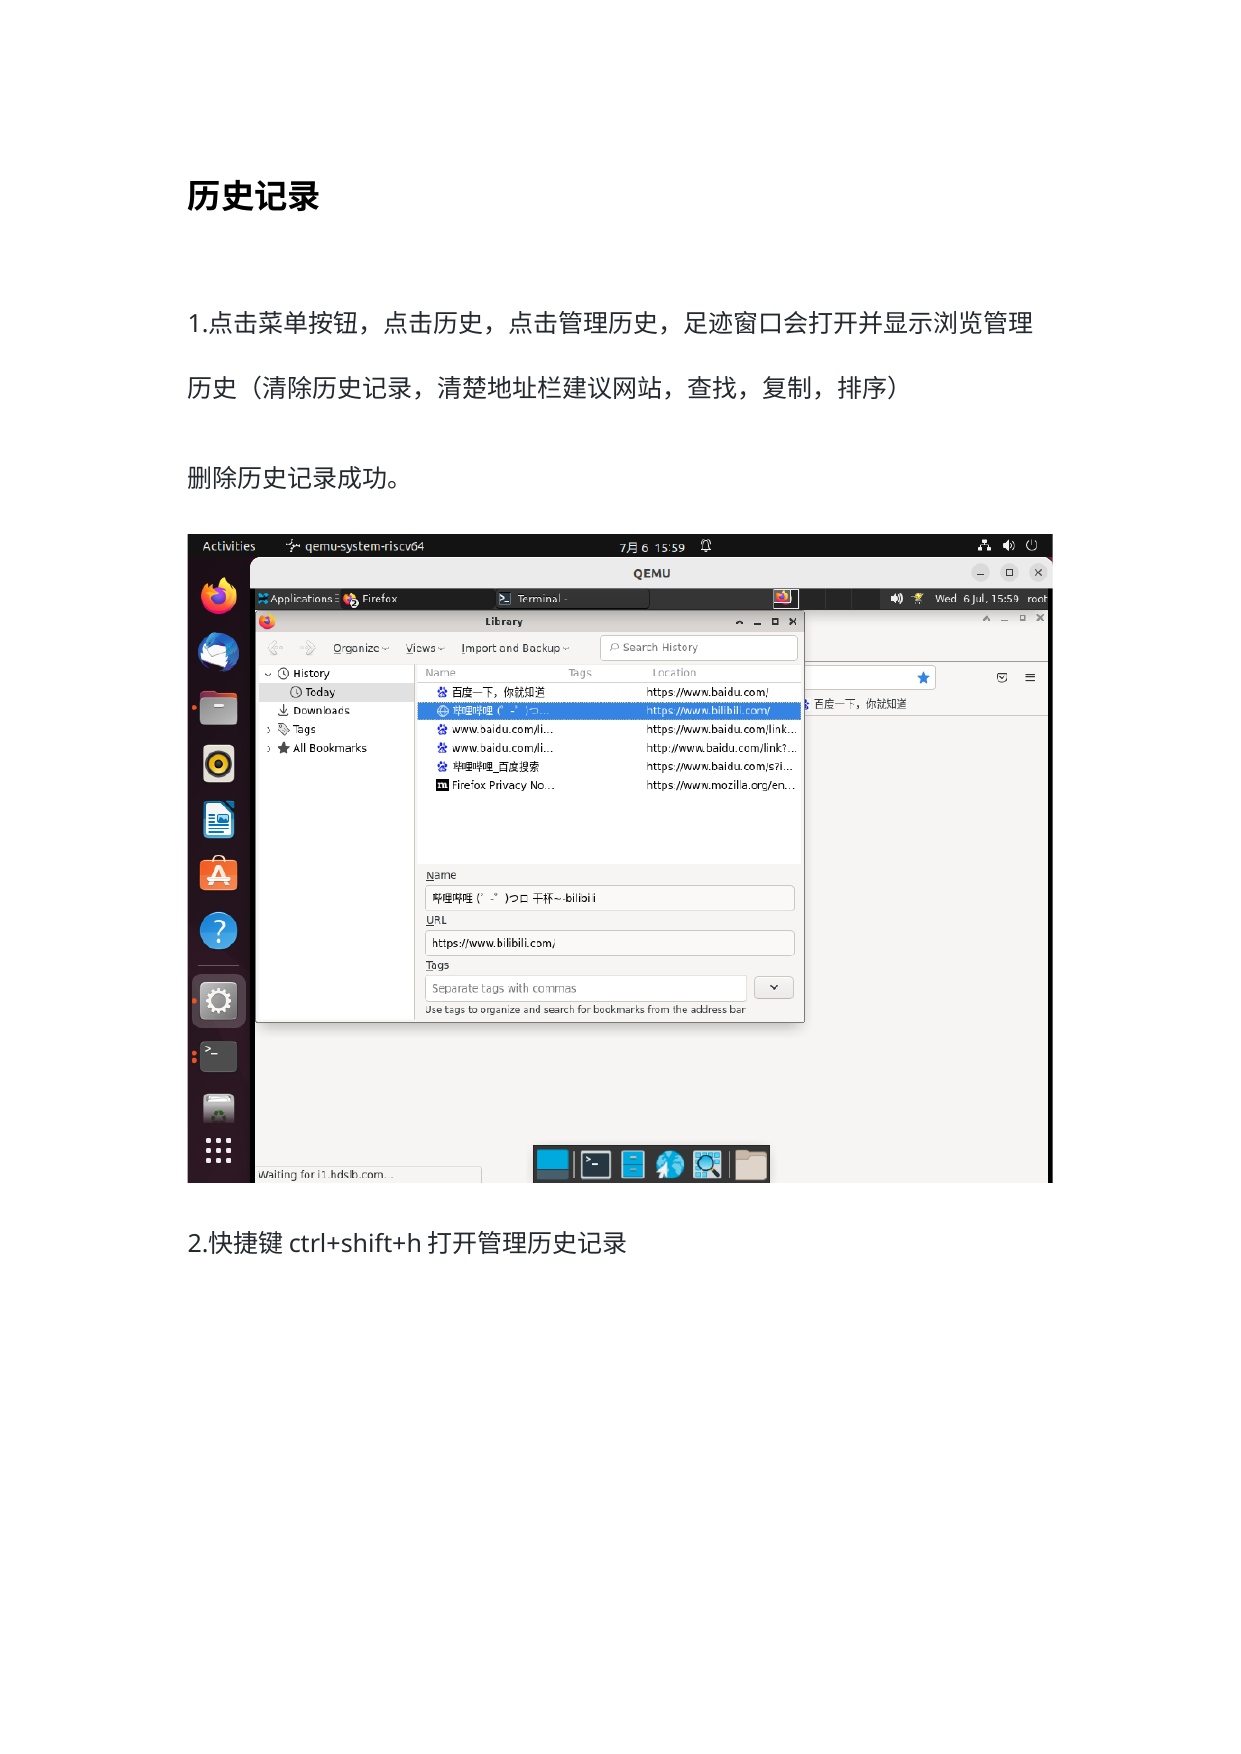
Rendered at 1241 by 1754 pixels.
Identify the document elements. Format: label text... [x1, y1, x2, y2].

text 删除历史记录成功。 [187, 444, 1053, 509]
subtitle 历史记录 [187, 162, 1053, 227]
picture [187, 534, 1053, 1183]
text 2.快捷键ctrl+shift+h打开管理历史记录 [187, 1209, 1053, 1274]
text 1.点击菜单按钮，点击历史，点击管理历史，足迹窗口会打开并显示浏览管理历史（清除历史记录，清楚地址栏建议网站，查找，复制，排序） [187, 289, 1053, 419]
